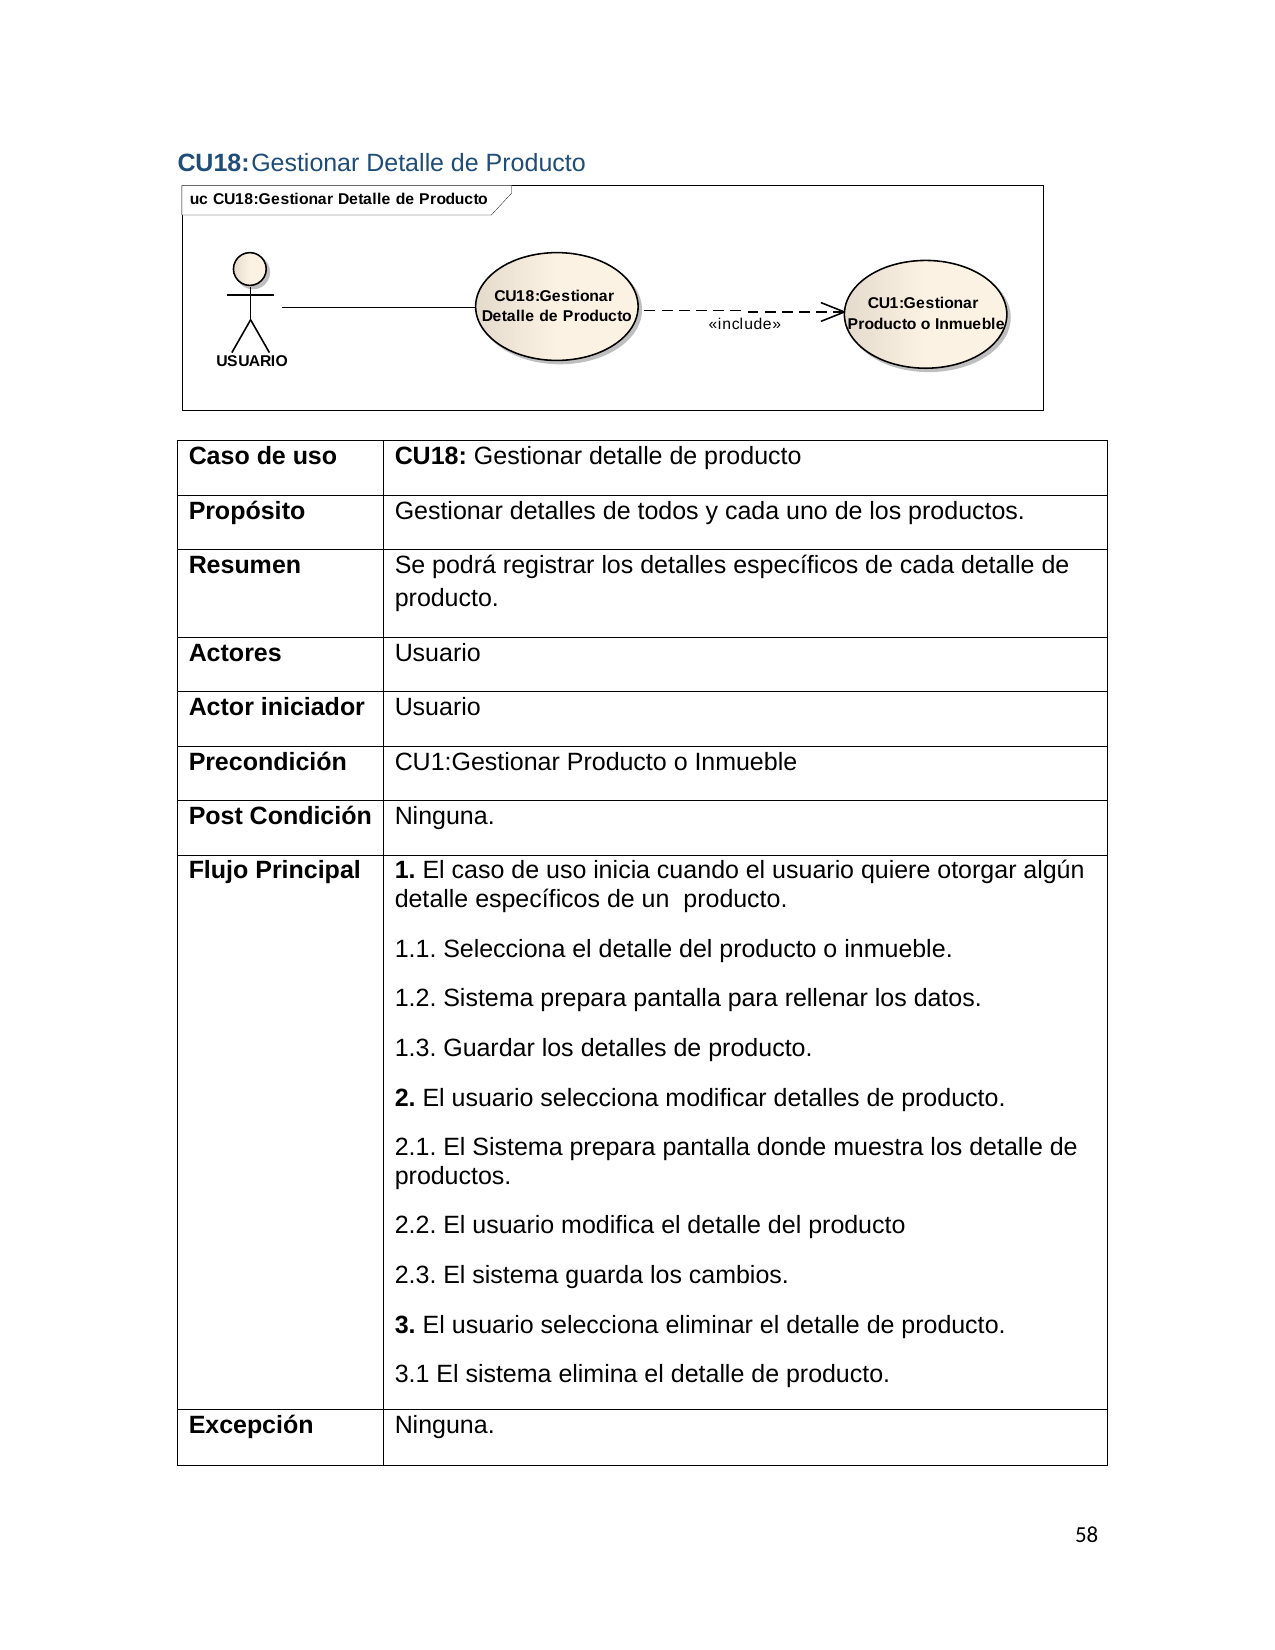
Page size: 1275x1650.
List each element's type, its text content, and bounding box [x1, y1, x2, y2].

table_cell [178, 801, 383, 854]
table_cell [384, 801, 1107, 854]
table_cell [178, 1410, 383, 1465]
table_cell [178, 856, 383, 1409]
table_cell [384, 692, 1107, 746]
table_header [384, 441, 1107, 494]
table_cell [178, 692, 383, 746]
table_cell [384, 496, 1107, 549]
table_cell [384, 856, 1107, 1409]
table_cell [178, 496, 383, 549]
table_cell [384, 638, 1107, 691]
subtitle CU18: Gestionar Detalle de Producto [177, 148, 1098, 176]
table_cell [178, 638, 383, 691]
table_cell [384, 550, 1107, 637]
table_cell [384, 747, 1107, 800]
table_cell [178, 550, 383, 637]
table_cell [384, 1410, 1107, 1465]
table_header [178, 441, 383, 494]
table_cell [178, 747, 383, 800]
